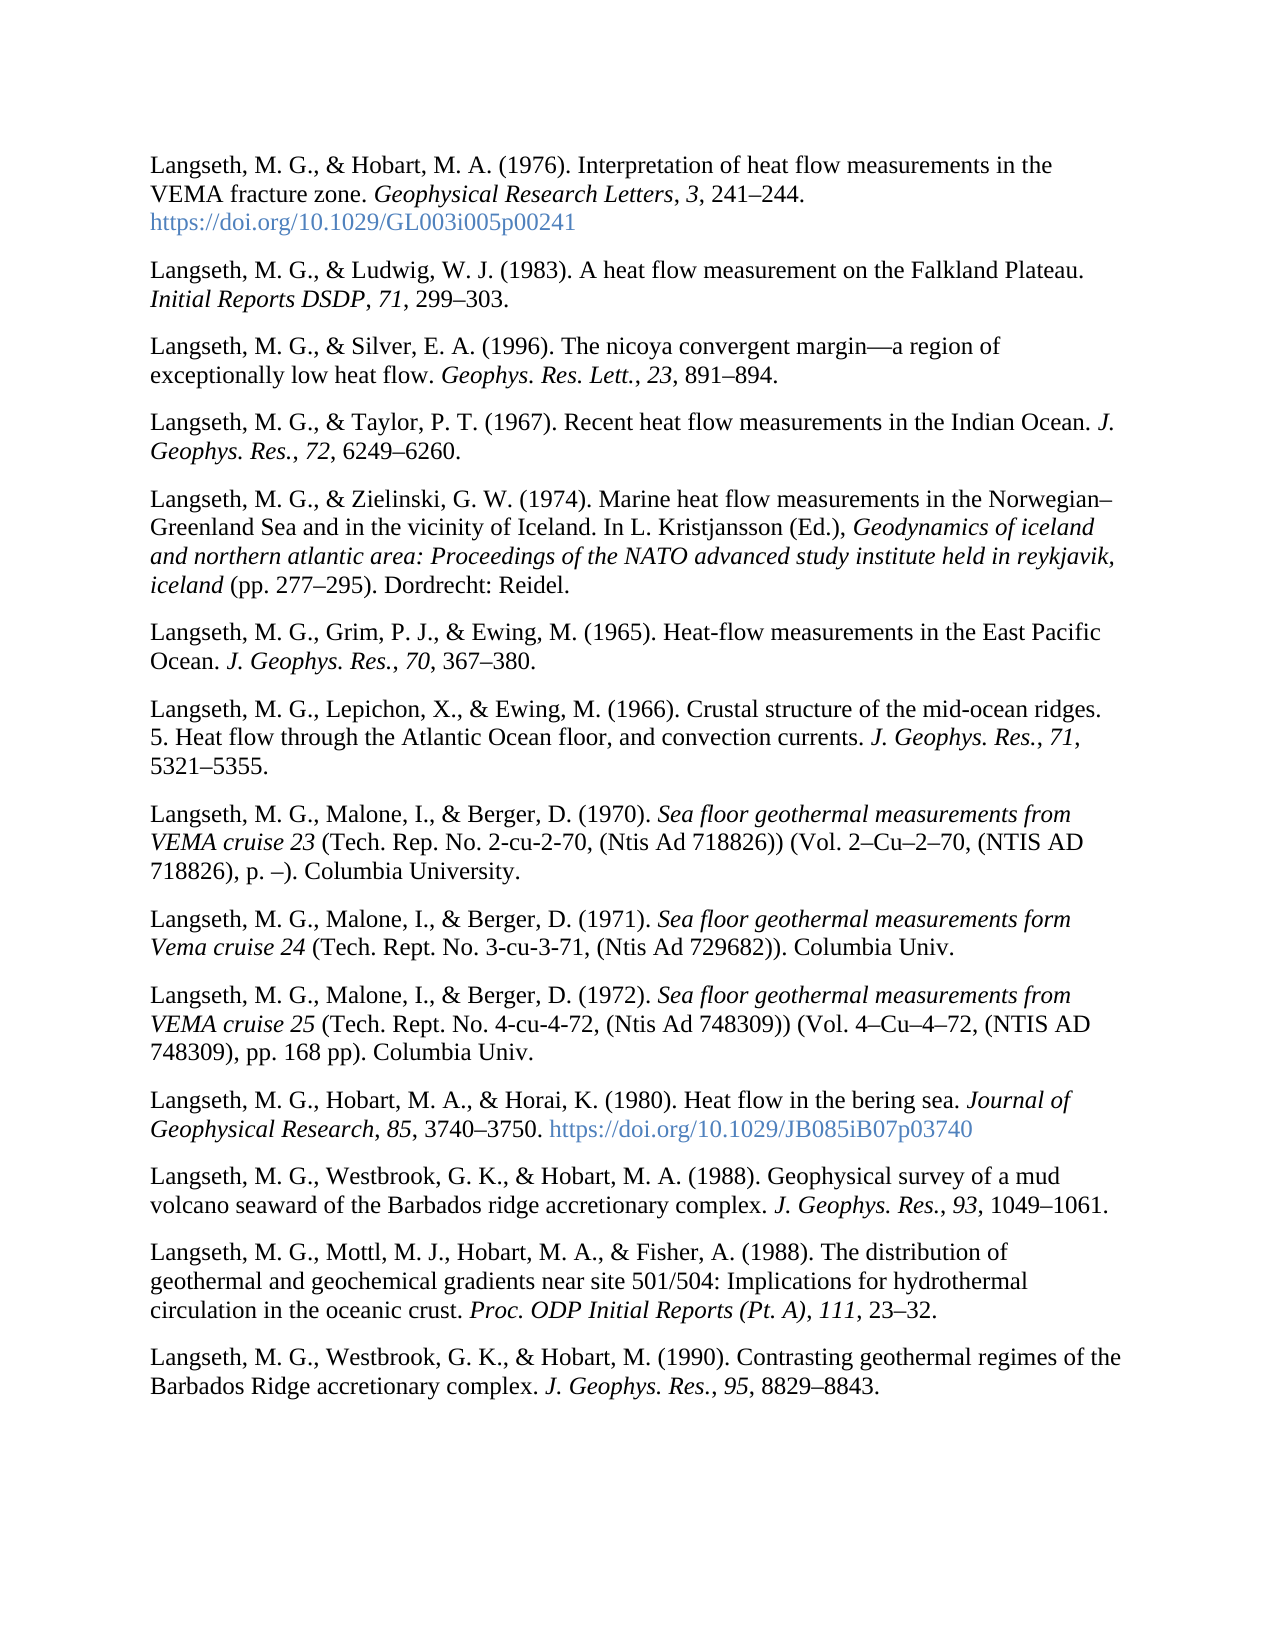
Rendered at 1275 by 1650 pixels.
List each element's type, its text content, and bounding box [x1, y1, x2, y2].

text Langseth, M. G., Malone, I., & Berger, D. (1971). Sea floor geothermal measurements form Vema cruise 24 (Tech. Rept. No. 3-cu-3-71, (Ntis Ad 729682)). Columbia Univ. [150, 904, 1125, 961]
text Langseth, M. G., Malone, I., & Berger, D. (1970). Sea floor geothermal measurements from VEMA cruise 23 (Tech. Rep. No. 2-cu-2-70, (Ntis Ad 718826)) (Vol. 2–Cu–2–70, (NTIS AD 718826), p. –). Columbia University. [150, 799, 1125, 885]
text Langseth, M. G., Mottl, M. J., Hobart, M. A., & Fisher, A. (1988). The distribution of geothermal and geochemical gradients near site 501/504: Implications for hydrothermal circulation in the oceanic crust. Proc. ODP Initial Reports (Pt. A), 111, 23–32. [150, 1237, 1125, 1324]
text Langseth, M. G., & Ludwig, W. J. (1983). A heat flow measurement on the Falkland Plateau. Initial Reports DSDP, 71, 299–303. [150, 255, 1125, 312]
text Langseth, M. G., Westbrook, G. K., & Hobart, M. (1990). Contrasting geothermal regimes of the Barbados Ridge accretionary complex. J. Geophys. Res., 95, 8829–8843. [150, 1342, 1125, 1400]
text Langseth, M. G., & Taylor, P. T. (1967). Recent heat flow measurements in the Indian Ocean. J. Geophys. Res., 72, 6249–6260. [150, 407, 1125, 465]
text Langseth, M. G., Malone, I., & Berger, D. (1972). Sea floor geothermal measurements from VEMA cruise 25 (Tech. Rept. No. 4-cu-4-72, (Ntis Ad 748309)) (Vol. 4–Cu–4–72, (NTIS AD 748309), pp. 168 pp). Columbia Univ. [150, 980, 1125, 1066]
text Langseth, M. G., Grim, P. J., & Ewing, M. (1965). Heat-flow measurements in the East Pacific Ocean. J. Geophys. Res., 70, 367–380. [150, 617, 1125, 675]
text Langseth, M. G., Westbrook, G. K., & Hobart, M. A. (1988). Geophysical survey of a mud volcano seaward of the Barbados ridge accretionary complex. J. Geophys. Res., 93, 1049–1061. [150, 1161, 1125, 1219]
text Langseth, M. G., & Hobart, M. A. (1976). Interpretation of heat flow measurements in the VEMA fracture zone. Geophysical Research Letters, 3, 241–244. https://doi.org/10.1029/GL003i005p00241 [150, 150, 1125, 236]
text Langseth, M. G., & Zielinski, G. W. (1974). Marine heat flow measurements in the Norwegian–Greenland Sea and in the vicinity of Iceland. In L. Kristjansson (Ed.), Geodynamics of iceland and northern atlantic area: Proceedings of the NATO advanced study institute held in reykjavik, iceland (pp. 277–295). Dordrecht: Reidel. [150, 484, 1125, 599]
text Langseth, M. G., Lepichon, X., & Ewing, M. (1966). Crustal structure of the mid-ocean ridges. 5. Heat flow through the Atlantic Ocean floor, and convection currents. J. Geophys. Res., 71, 5321–5355. [150, 694, 1125, 780]
text Langseth, M. G., Hobart, M. A., & Horai, K. (1980). Heat flow in the bering sea. Journal of Geophysical Research, 85, 3740–3750. https://doi.org/10.1029/JB085iB07p03740 [150, 1085, 1125, 1142]
text Langseth, M. G., & Silver, E. A. (1996). The nicoya convergent margin—a region of exceptionally low heat flow. Geophys. Res. Lett., 23, 891–894. [150, 331, 1125, 389]
